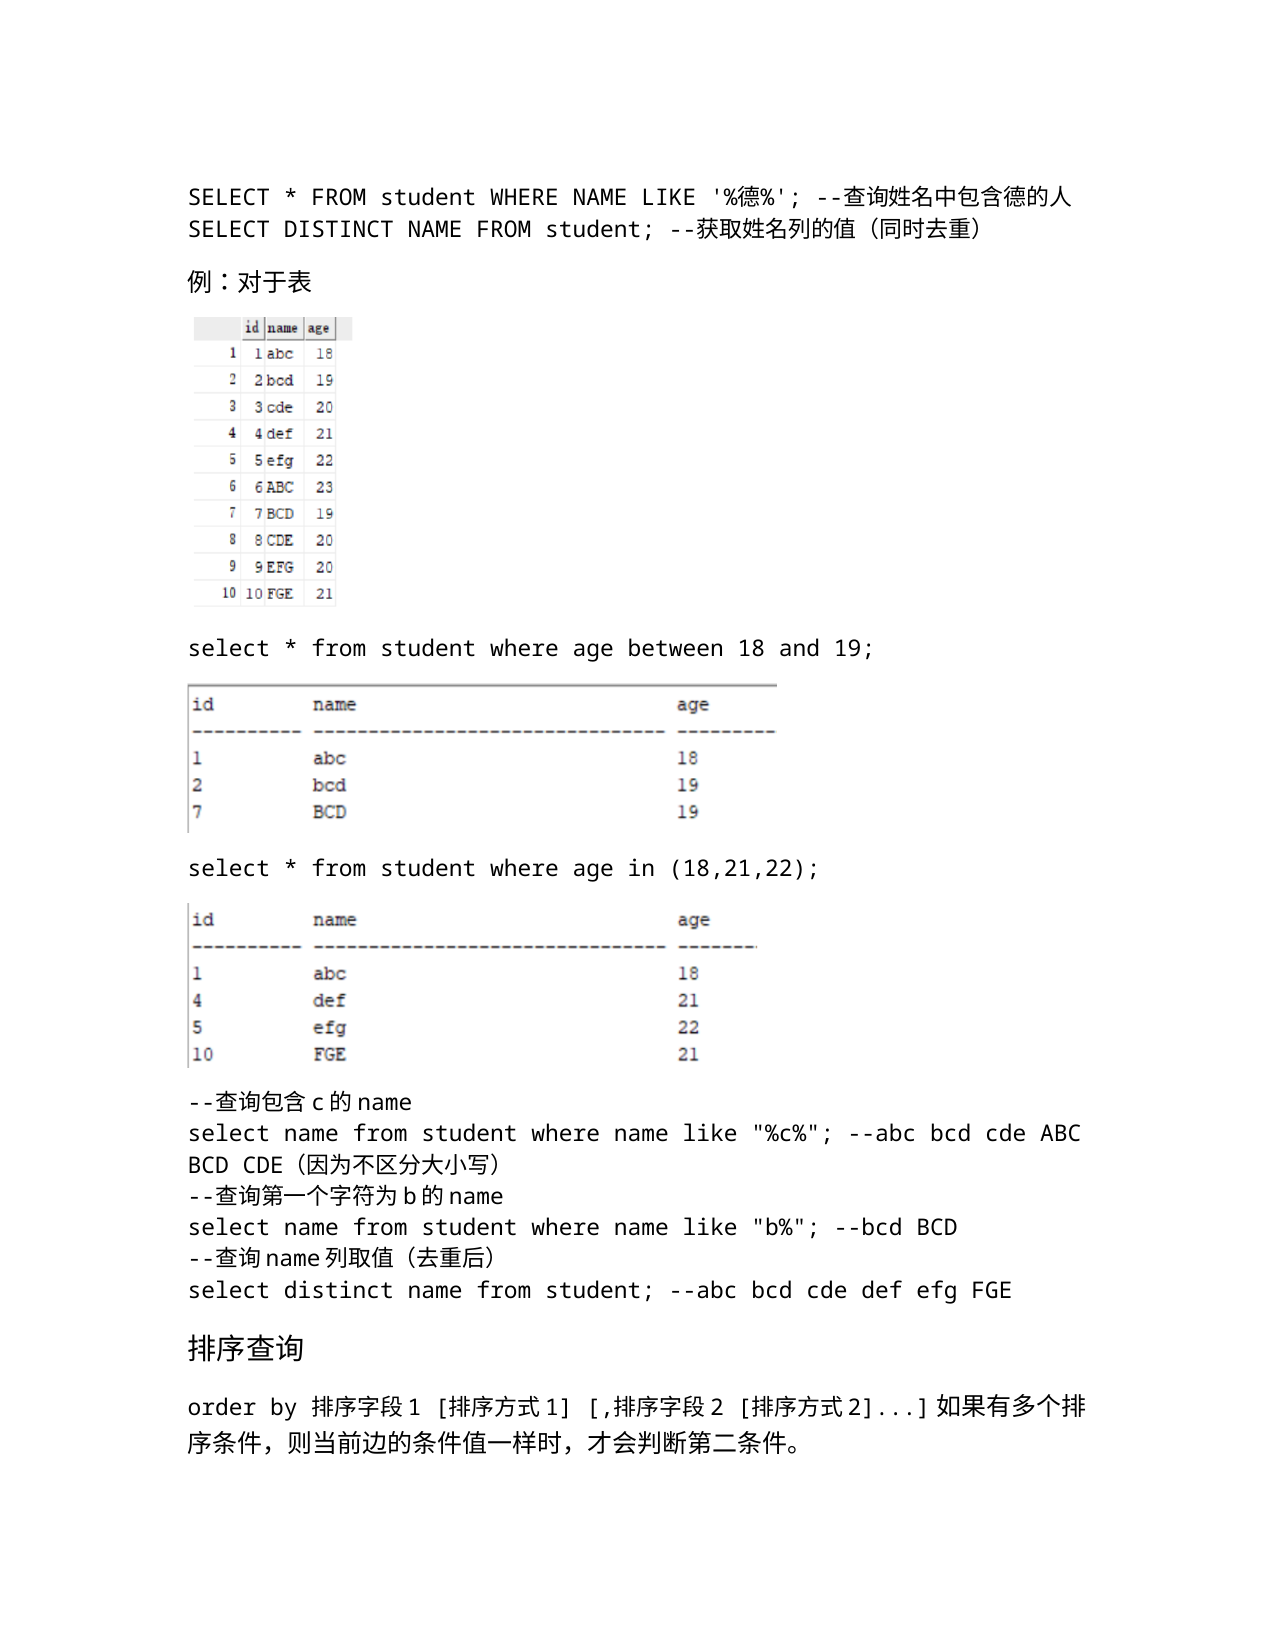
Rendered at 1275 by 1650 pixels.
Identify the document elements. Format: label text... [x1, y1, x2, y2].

picture [187, 903, 758, 1068]
text select * from student where age in (18,21,22); [187, 852, 1087, 883]
text 例：对于表 [187, 264, 1087, 299]
picture [193, 317, 353, 614]
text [187, 150, 1087, 244]
text order by 排序字段1 [排序方式1] [,排序字段2 [排序方式2]...] 如果有多个排序条件，则当前边的条件值一样时，才会判断第二条件。 [187, 1387, 1087, 1459]
picture [187, 683, 777, 833]
text 排序查询 [187, 1326, 1087, 1368]
text select * from student where age between 18 and 19; [187, 632, 1087, 663]
text --查询包含c的name select name from student where name like "%c%"; --abc bcd cde ABC BCD CDE（因为不区分大小写） --查询第一个字符为b的name select name from student where name like "b%"; --bcd BCD --查询name列取值（去重后） select distinct name from student; --abc bcd cde def efg FGE [187, 1086, 1087, 1305]
